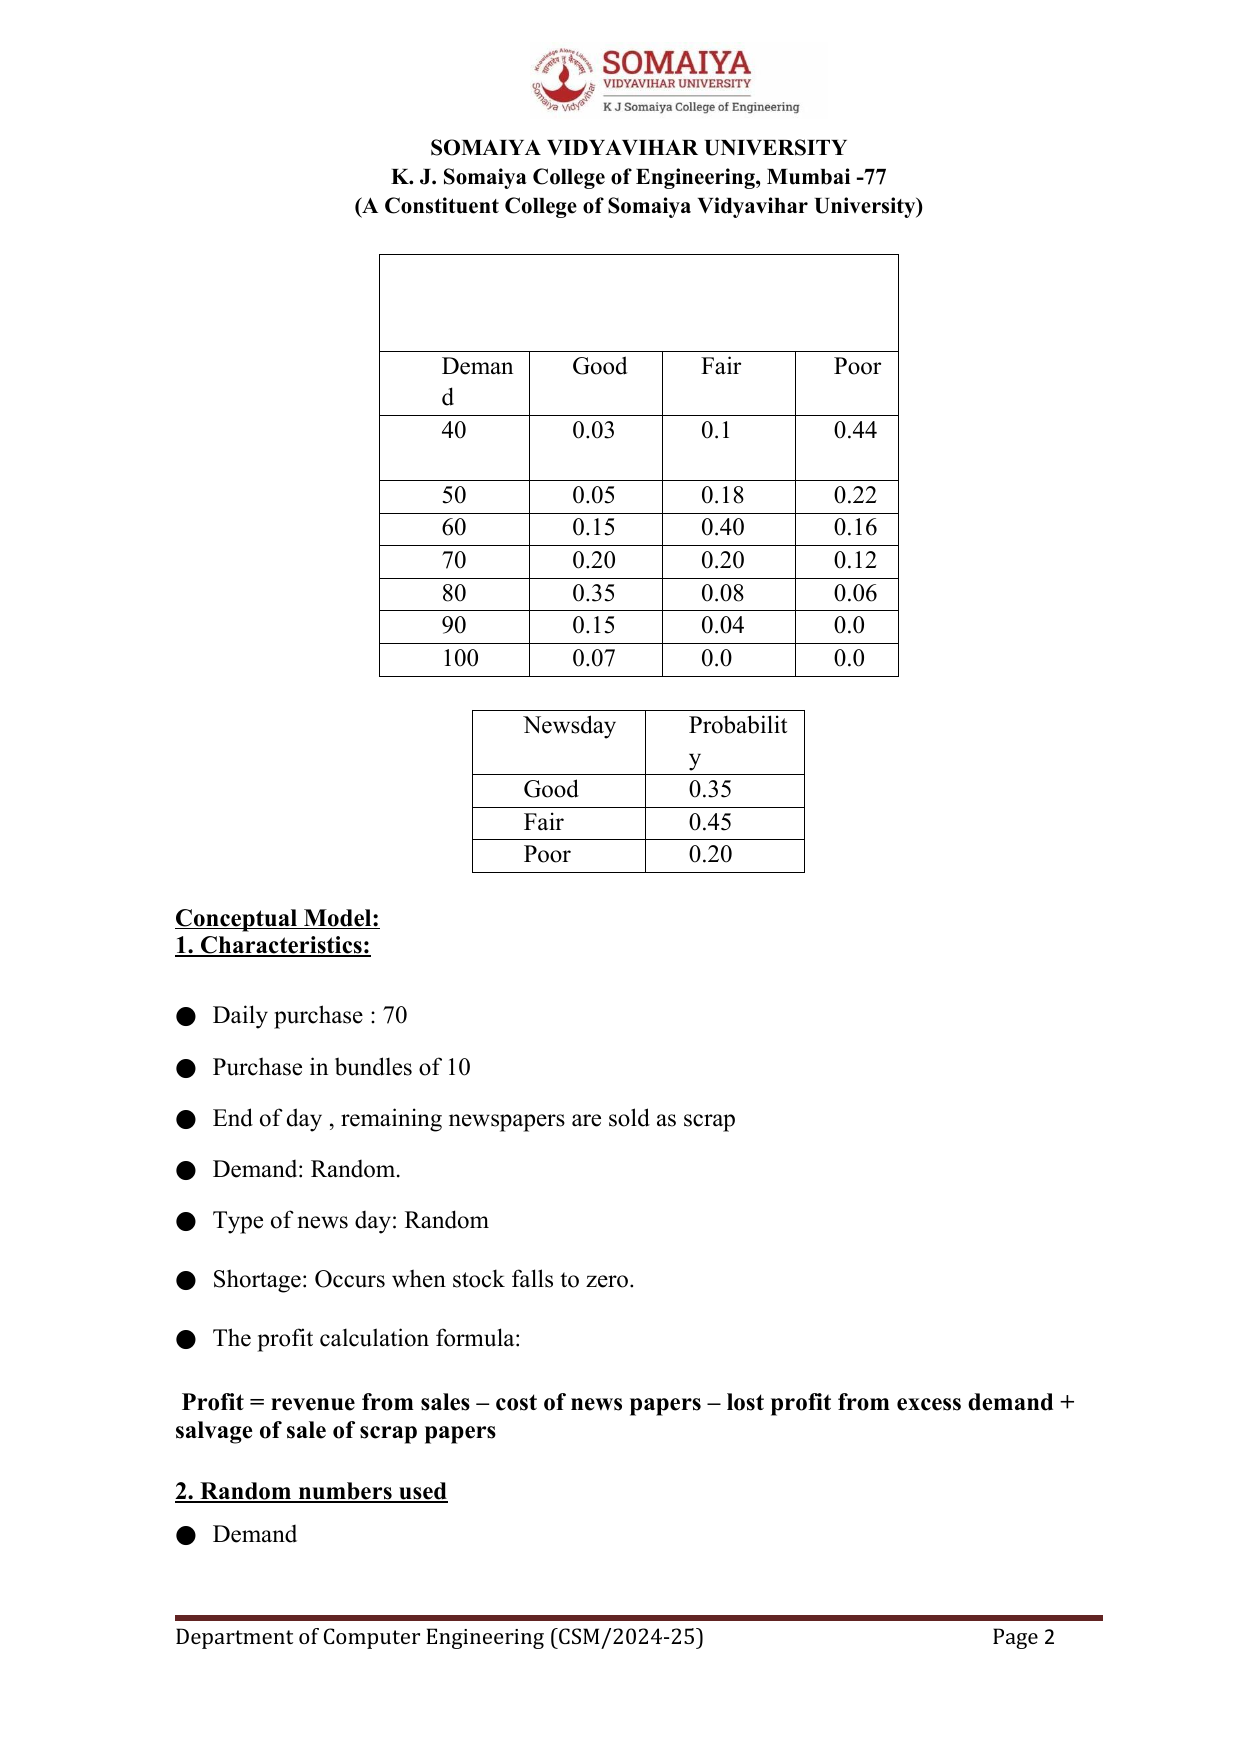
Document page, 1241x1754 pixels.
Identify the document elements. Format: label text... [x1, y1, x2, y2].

list End of day , remaining newspapers are sold as scrap [175, 1089, 1103, 1141]
table_cell 0.35 [646, 775, 804, 807]
table_cell 0.04 [663, 611, 795, 643]
text 1. Characteristics: [175, 931, 1103, 959]
list Demand: Random. [175, 1141, 1103, 1192]
list Type of news day: Random [175, 1192, 1103, 1243]
table_cell 100 [380, 644, 529, 676]
table_cell 0.20 [530, 546, 662, 578]
table_cell Fair [473, 808, 645, 839]
table_cell 0.40 [663, 514, 795, 545]
list Shortage: Occurs when stock falls to zero. [175, 1251, 1103, 1302]
text Profit = revenue from sales – cost of news papers – lost profit from excess demand + salvage of sale of scrap papers [175, 1388, 1103, 1444]
table_cell 0.07 [530, 644, 662, 676]
table_cell 0.18 [663, 481, 795, 512]
table_cell 0.22 [796, 481, 898, 512]
table_cell 0.16 [796, 514, 898, 545]
table_cell 0.20 [646, 840, 804, 872]
table_cell 0.03 [530, 416, 662, 480]
table_cell 0.05 [530, 481, 662, 512]
table_header Newsday [473, 711, 645, 774]
table_cell Good [530, 352, 662, 415]
table_cell 0.20 [663, 546, 795, 578]
table_cell 0.44 [796, 416, 898, 480]
list Daily purchase : 70 [175, 987, 1103, 1038]
list Demand [175, 1505, 1103, 1556]
table_cell 0.12 [796, 546, 898, 578]
table_cell Poor [796, 352, 898, 415]
table_cell Demand [380, 352, 529, 415]
text Conceptual Model: [175, 904, 654, 931]
table_cell 0.15 [530, 611, 662, 643]
table_cell Poor [473, 840, 645, 872]
table_header Probability [646, 711, 804, 774]
table_cell Fair [663, 352, 795, 415]
table_cell 70 [380, 546, 529, 578]
list The profit calculation formula: [175, 1309, 1103, 1361]
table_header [380, 255, 898, 351]
table_cell 40 [380, 416, 529, 480]
table_cell 0.35 [530, 579, 662, 610]
table_cell Good [473, 775, 645, 807]
list Purchase in bundles of 10 [175, 1038, 1103, 1089]
table_cell 0.0 [796, 644, 898, 676]
table_cell 90 [380, 611, 529, 643]
picture [530, 42, 829, 119]
table_cell 60 [380, 514, 529, 545]
table_cell 80 [380, 579, 529, 610]
table_cell 0.1 [663, 416, 795, 480]
table_cell 0.0 [796, 611, 898, 643]
table_cell 0.15 [530, 514, 662, 545]
table_cell 0.45 [646, 808, 804, 839]
table_cell 0.0 [663, 644, 795, 676]
text 2. Random numbers used [175, 1477, 1103, 1505]
table_cell 0.06 [796, 579, 898, 610]
table_cell 50 [380, 481, 529, 512]
table_cell 0.08 [663, 579, 795, 610]
